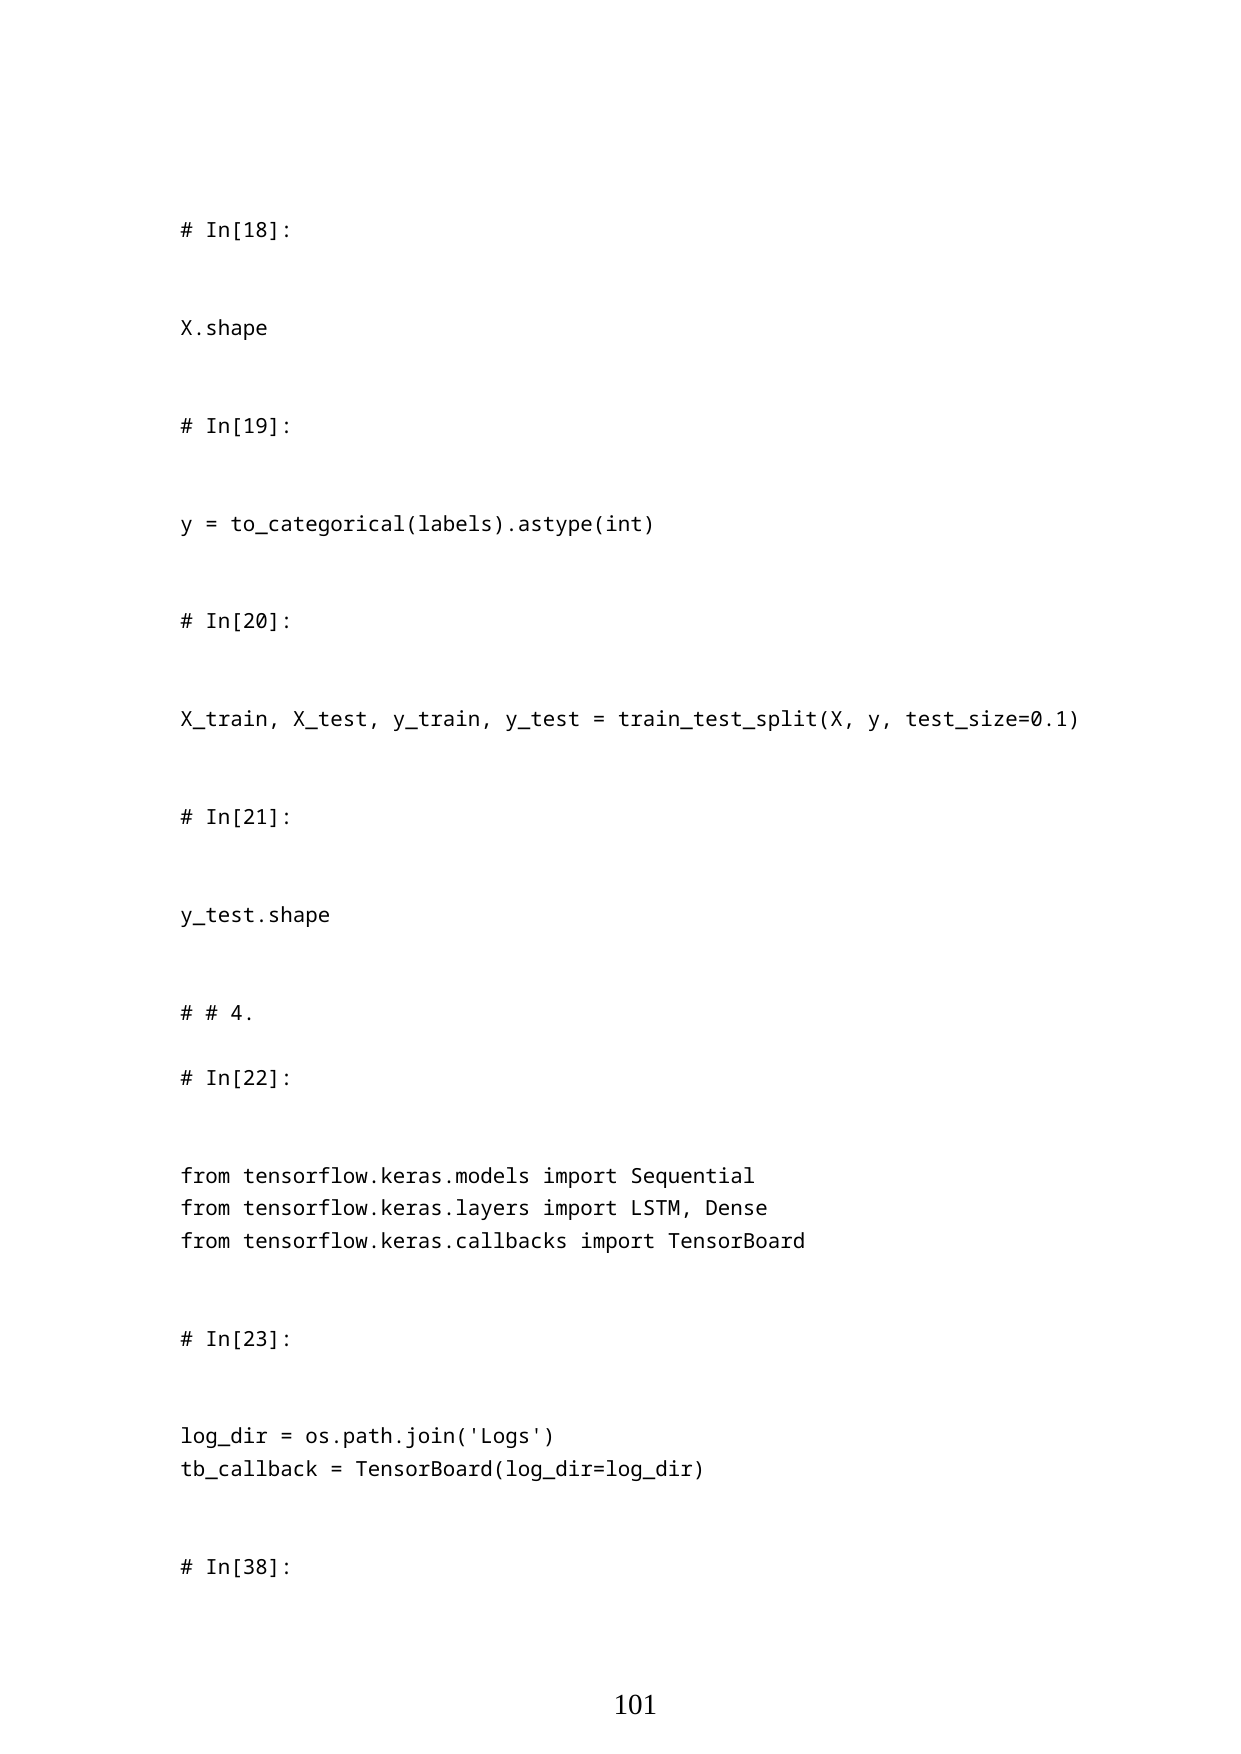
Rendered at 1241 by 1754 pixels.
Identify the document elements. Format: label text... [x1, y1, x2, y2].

text # In[21]: [150, 802, 1090, 831]
text log_dir = os.path.join('Logs') [150, 1422, 1090, 1450]
text from tensorflow.keras.layers import LSTM, Dense [150, 1193, 1090, 1222]
text from tensorflow.keras.models import Sequential [150, 1161, 1090, 1189]
text y_test.shape [150, 900, 1090, 928]
text # In[23]: [150, 1324, 1090, 1352]
text # In[18]: [150, 215, 1090, 244]
text from tensorflow.keras.callbacks import TensorBoard [150, 1226, 1090, 1254]
text # In[20]: [150, 606, 1090, 635]
text tb_callback = TensorBoard(log_dir=log_dir) [150, 1454, 1090, 1483]
text # In[19]: [150, 411, 1090, 439]
text X_train, X_test, y_train, y_test = train_test_split(X, y, test_size=0.1) [150, 704, 1090, 733]
text # In[22]: [150, 1063, 1090, 1091]
text # # 4. [150, 998, 1090, 1026]
text y = to_categorical(labels).astype(int) [150, 509, 1090, 537]
text # In[38]: [150, 1552, 1090, 1580]
text X.shape [150, 313, 1090, 341]
